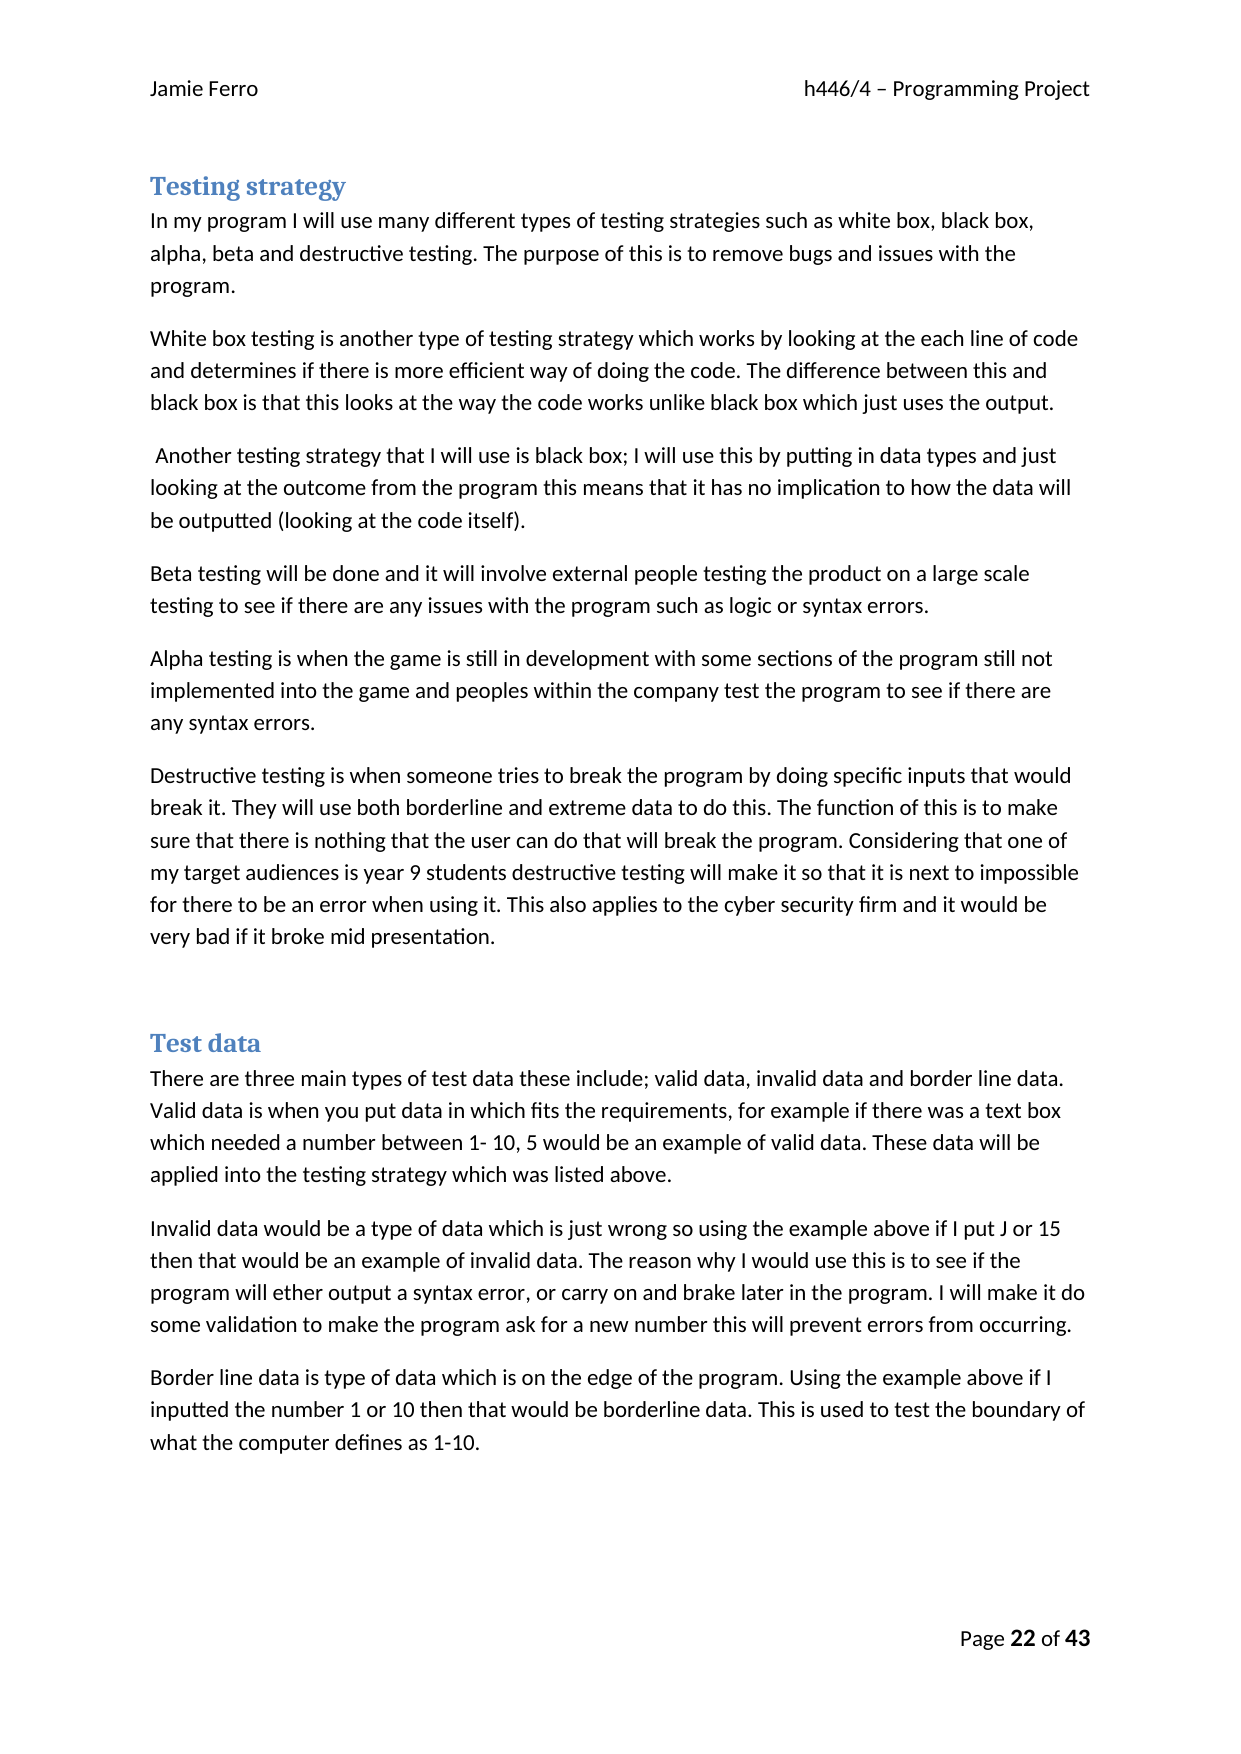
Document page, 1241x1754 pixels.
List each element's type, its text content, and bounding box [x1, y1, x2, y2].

text Alpha testing is when the game is still in development with some sections of the program still not implemented into the game and peoples within the company test the program to see if there are any syntax errors. [150, 644, 1090, 736]
text Destructive testing is when someone tries to break the program by doing specific inputs that would break it. They will use both borderline and extreme data to do this. The function of this is to make sure that there is nothing that the user can do that will break the program. Considering that one of my target audiences is year 9 students destructive testing will make it so that it is next to impossible for there to be an error when using it. This also applies to the cyber security firm and it would be very bad if it broke mid presentation. [150, 761, 1090, 950]
text There are three main types of test data these include; valid data, invalid data and border line data. Valid data is when you put data in which fits the requirements, for example if there was a text box which needed a number between 1- 10, 5 would be an example of valid data. These data will be applied into the testing strategy which was listed above. [150, 1064, 1090, 1189]
subtitle Testing strategy [150, 171, 1090, 202]
text In my program I will use many different types of testing strategies such as white box, black box, alpha, beta and destructive testing. The purpose of this is to remove bugs and issues with the program. [150, 207, 1090, 299]
text Border line data is type of data which is on the edge of the program. Using the example above if I inputted the number 1 or 10 then that would be borderline data. This is used to test the boundary of what the computer defines as 1-10. [150, 1363, 1090, 1456]
text Invalid data would be a type of data which is just wrong so using the example above if I put J or 15 then that would be an example of invalid data. The reason why I would use this is to see if the program will ether output a syntax error, or carry on and brake later in the program. I will make it do some validation to make the program ask for a new number this will prevent errors from occurring. [150, 1214, 1090, 1338]
text Another testing strategy that I will use is black box; I will use this by putting in data types and just looking at the outcome from the program this means that it has no implication to how the data will be outputted (looking at the code itself). [150, 441, 1090, 534]
text White box testing is another type of testing strategy which works by looking at the each line of code and determines if there is more efficient way of doing the code. The difference between this and black box is that this looks at the way the code works unlike black box which just uses the output. [150, 324, 1090, 416]
text Beta testing will be done and it will involve external people testing the product on a large scale testing to see if there are any issues with the program such as logic or syntax errors. [150, 559, 1090, 619]
subtitle Test data [150, 1028, 1090, 1059]
